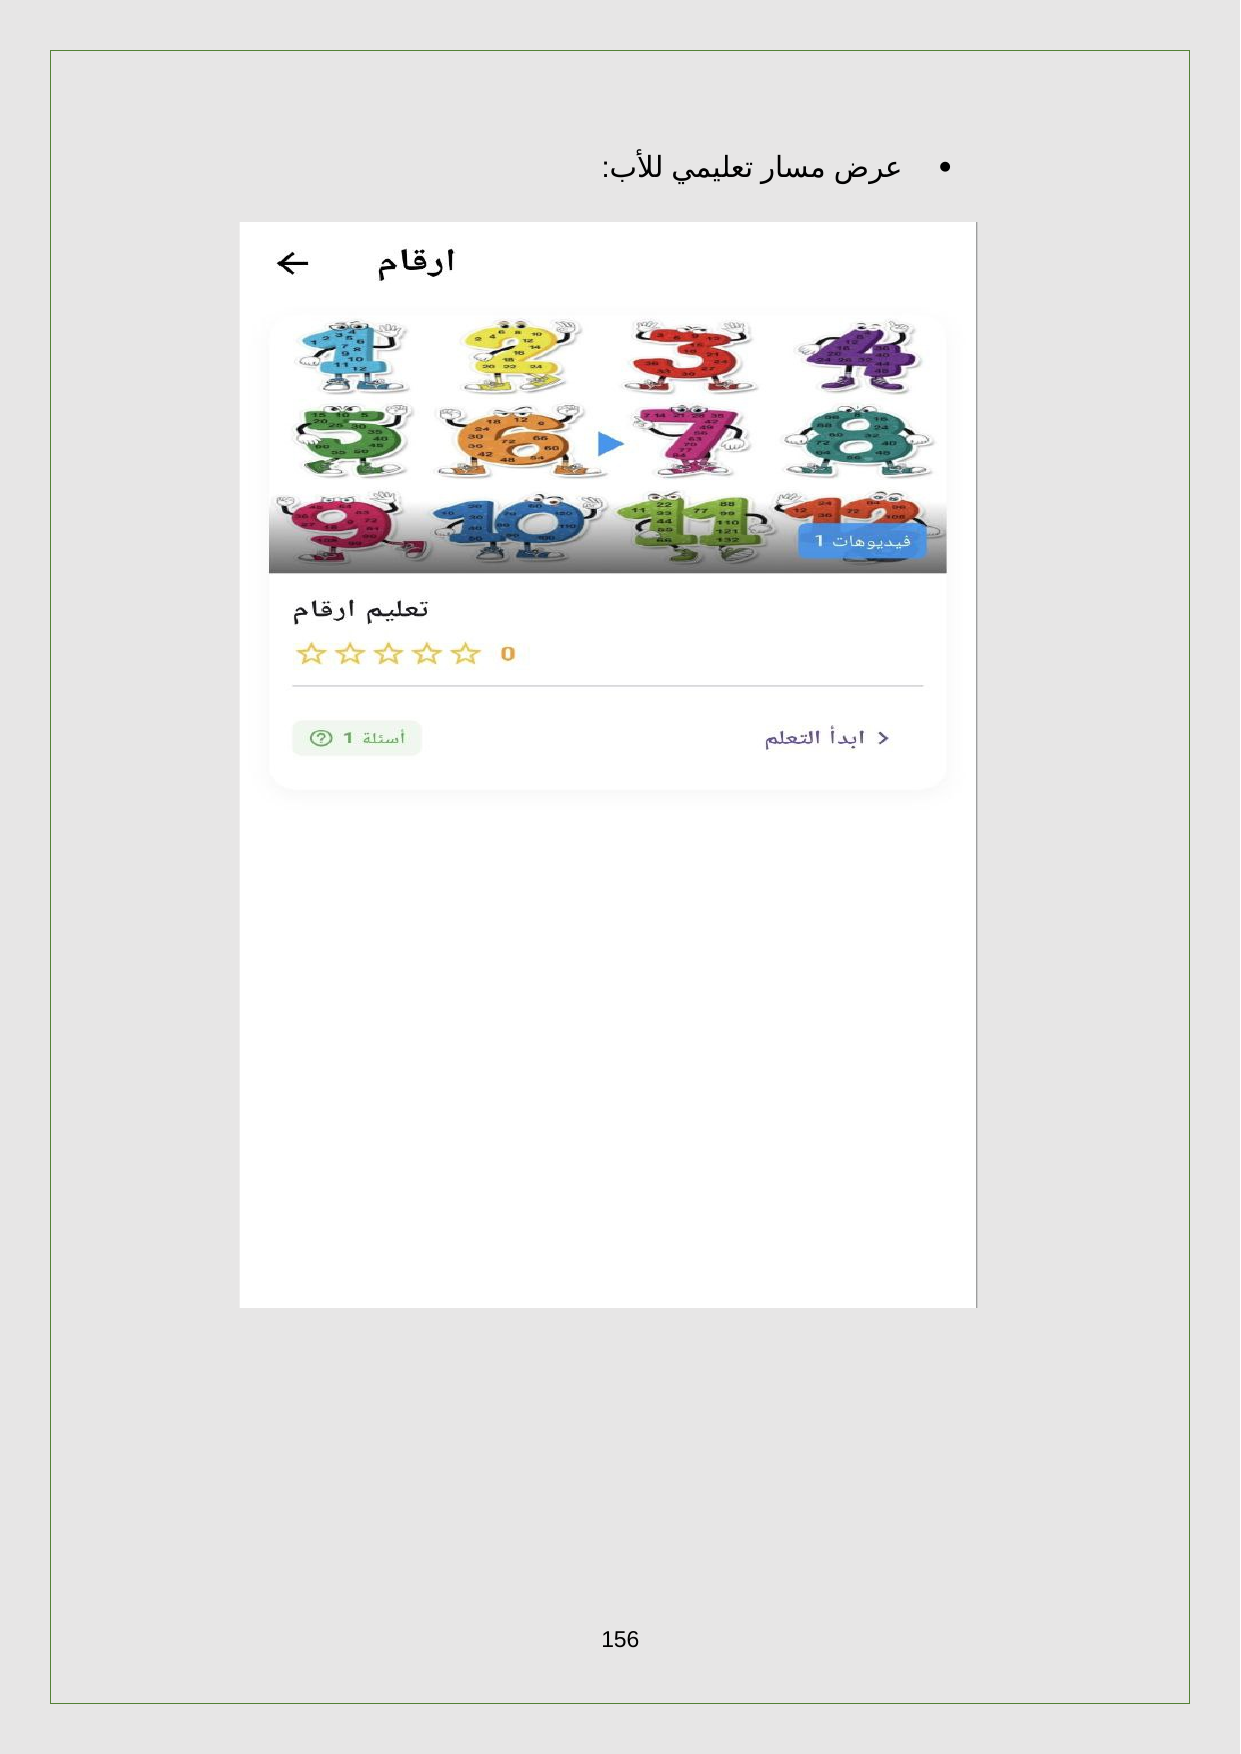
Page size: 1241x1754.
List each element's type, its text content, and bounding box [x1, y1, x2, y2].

list عرض مسار تعليمي للأب: [187, 150, 940, 184]
picture [239, 222, 978, 1308]
